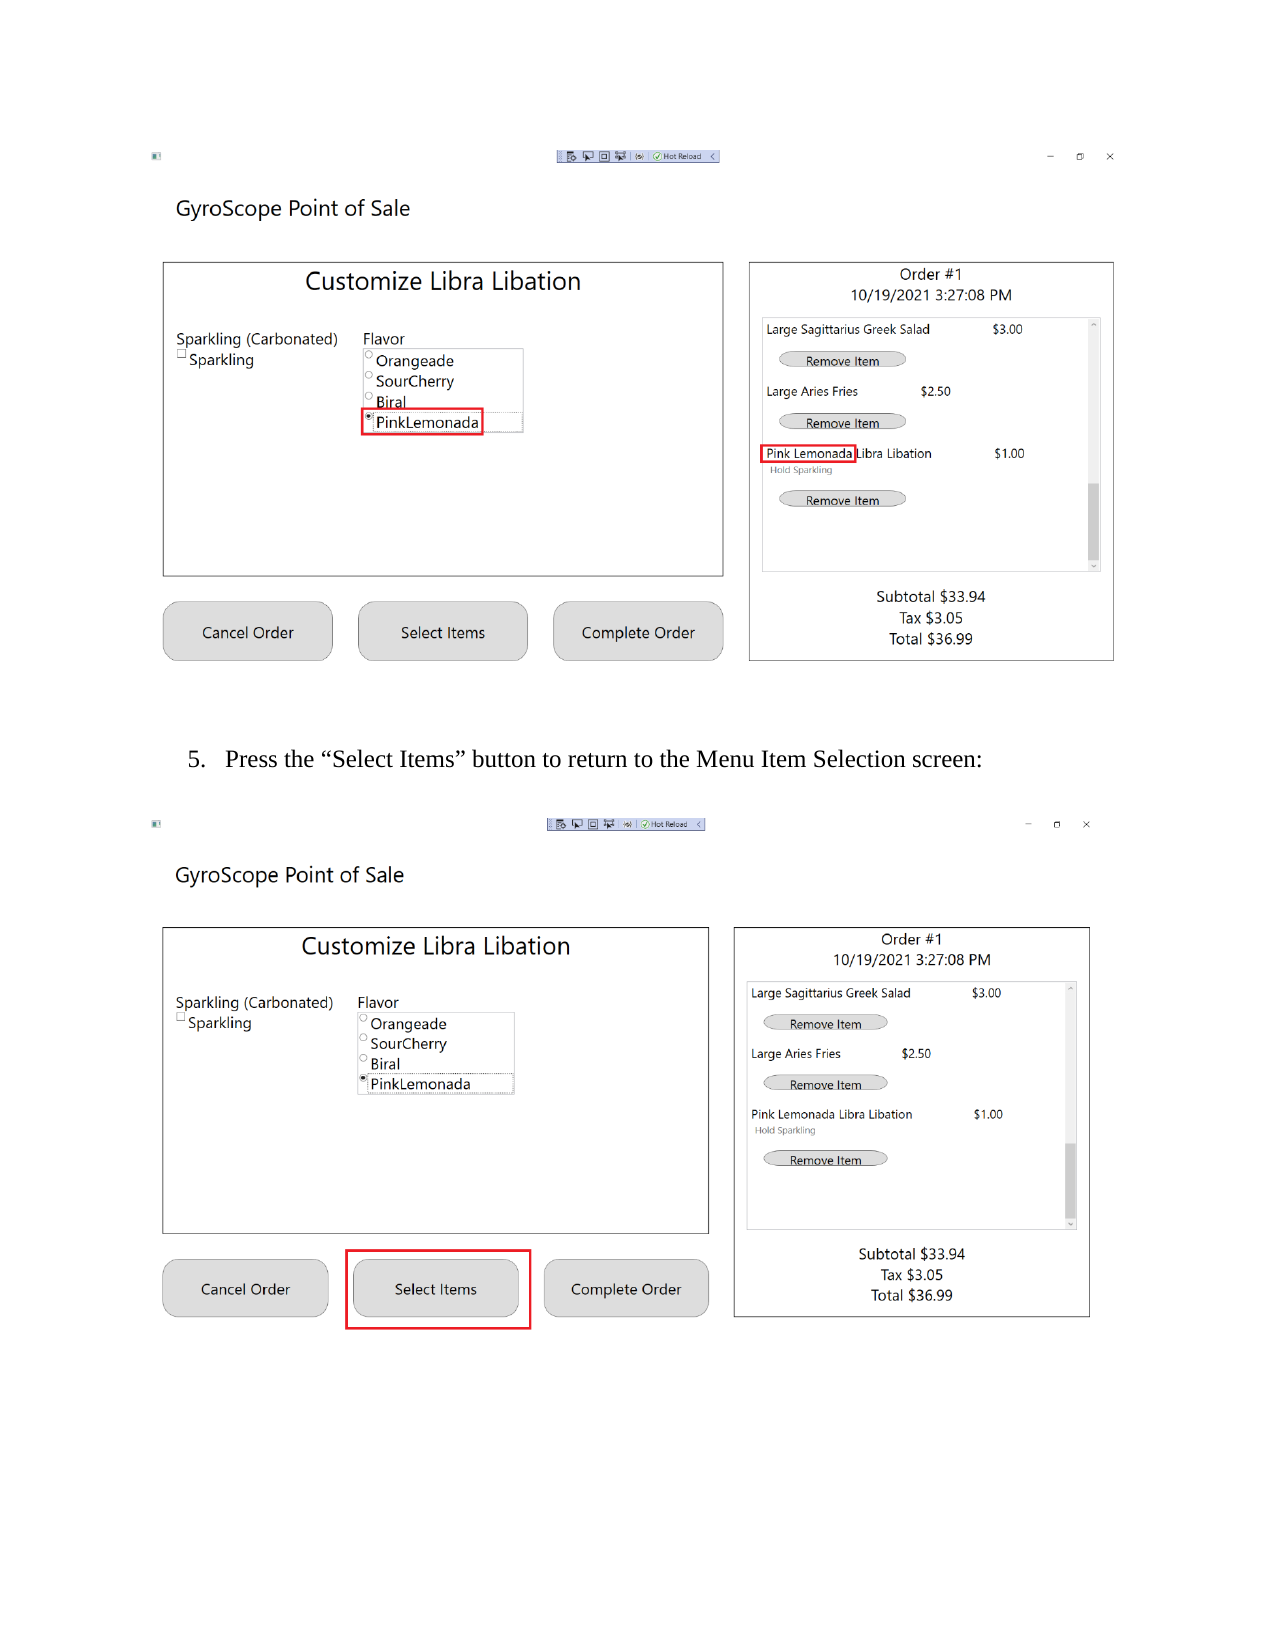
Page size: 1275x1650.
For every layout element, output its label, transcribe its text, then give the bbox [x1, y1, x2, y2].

picture [150, 150, 1125, 699]
picture [150, 818, 1102, 1354]
list Press the “Select Items” button to return to the Menu Item Selection screen: [187, 744, 1125, 773]
